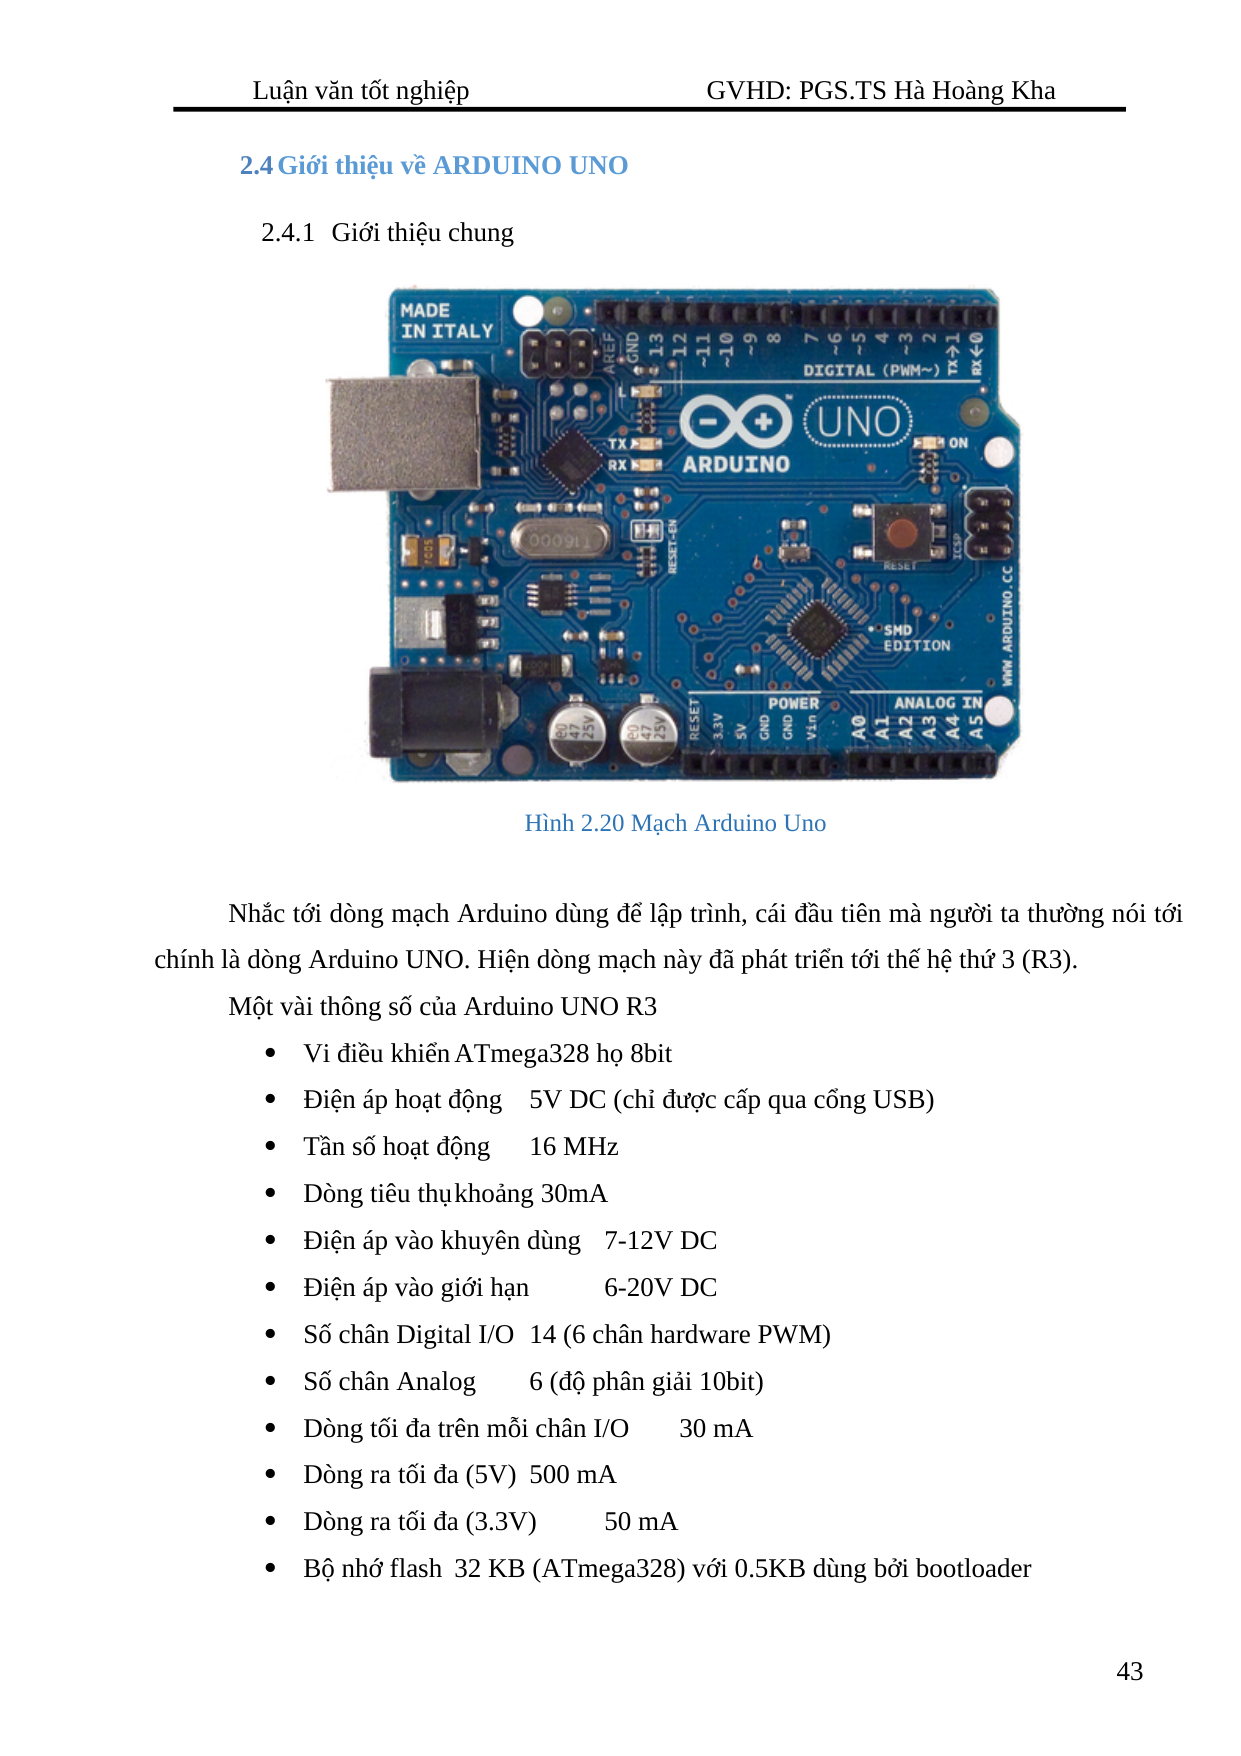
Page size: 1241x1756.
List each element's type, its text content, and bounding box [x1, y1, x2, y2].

text Một vài thông số của Arduino UNO R3 [154, 990, 1184, 1021]
list Dòng tối đa trên mỗi chân I/O 30 mA [266, 1412, 1184, 1443]
list Dòng ra tối đa (3.3V) 50 mA [266, 1506, 1184, 1537]
list Số chân Digital I/O 14 (6 chân hardware PWM) [266, 1318, 1184, 1349]
text Nhắc tới dòng mạch Arduino dùng để lập trình, cái đầu tiên mà người ta thường nói tới chính là dòng Arduino UNO. Hiện dòng mạch này đã phát triển tới thế hệ thứ 3 (R3). [154, 897, 1184, 974]
list Bộ nhớ flash 32 KB (ATmega328) với 0.5KB dùng bởi bootloader [266, 1552, 1184, 1584]
subtitle Hình 2.20 Mạch Arduino Uno [154, 808, 1196, 836]
list Tần số hoạt động 16 MHz [266, 1131, 1184, 1162]
list Điện áp vào khuyên dùng 7-12V DC [266, 1224, 1184, 1256]
subtitle Giới thiệu về ARDUINO UNO [239, 149, 1196, 180]
list Dòng tiêu thụ khoảng 30mA [266, 1177, 1184, 1209]
list Dòng ra tối đa (5V) 500 mA [266, 1459, 1184, 1490]
list Điện áp vào giới hạn 6-20V DC [266, 1271, 1184, 1302]
list Vi điều khiển ATmega328 họ 8bit [266, 1037, 1184, 1068]
list Điện áp hoạt động 5V DC (chỉ được cấp qua cổng USB) [266, 1084, 1184, 1115]
list Giới thiệu chung [261, 216, 1196, 247]
picture [318, 283, 1033, 791]
list Số chân Analog 6 (độ phân giải 10bit) [266, 1365, 1184, 1396]
